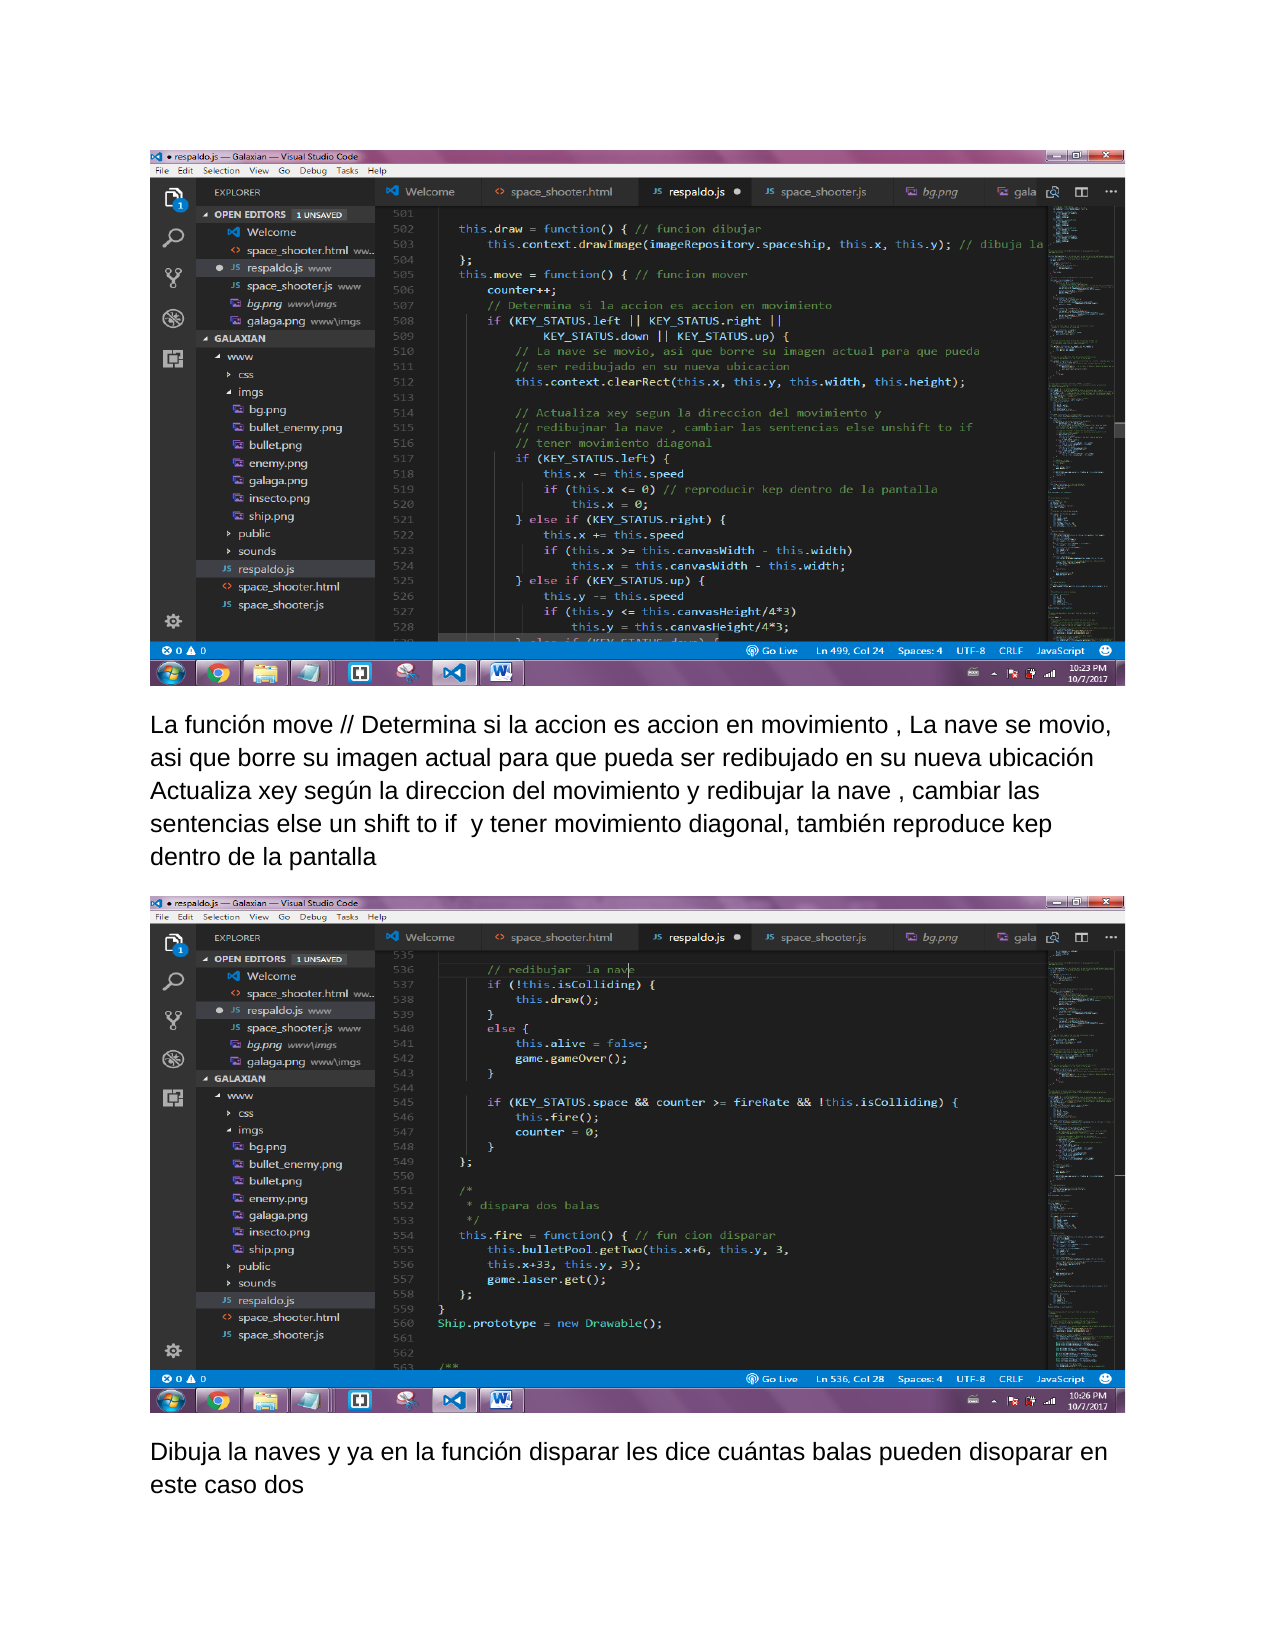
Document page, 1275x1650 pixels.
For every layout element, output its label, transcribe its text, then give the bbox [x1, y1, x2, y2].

picture [150, 150, 1126, 686]
picture [150, 896, 1126, 1413]
text Dibuja la naves y ya en la función disparar les dice cuántas balas pueden disoparar en este caso dos [150, 1437, 1125, 1499]
text La función move // Determina si la accion es accion en movimiento , La nave se movio, asi que borre su imagen actual para que pueda ser redibujado en su nueva ubicación Actualiza xey según la direccion del movimiento y redibujar la nave , cambiar las sentencias else un shift to if y tener movimiento diagonal, también reproduce kep dentro de la pantalla [150, 710, 1125, 871]
